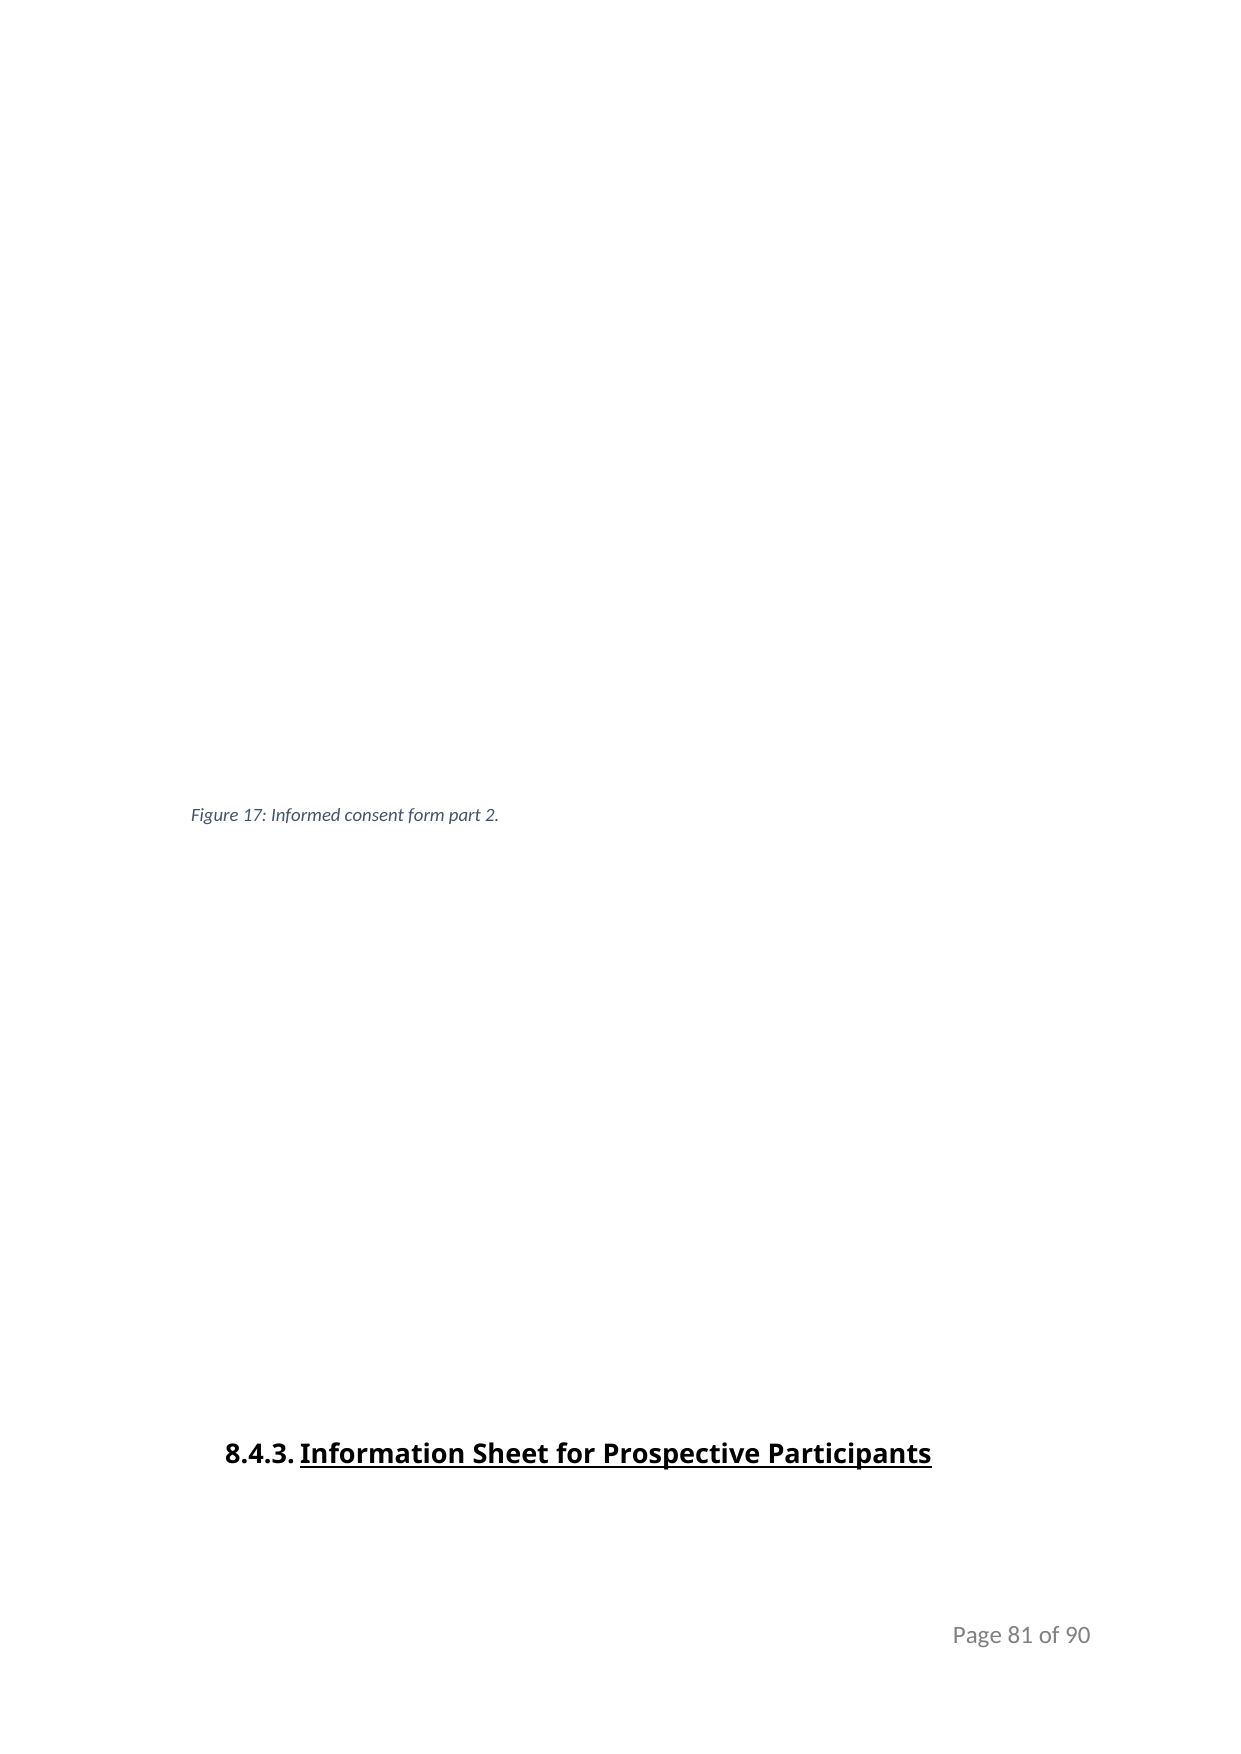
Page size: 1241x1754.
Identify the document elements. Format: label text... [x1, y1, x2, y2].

subtitle Information Sheet for Prospective Participants [209, 1434, 1090, 1471]
